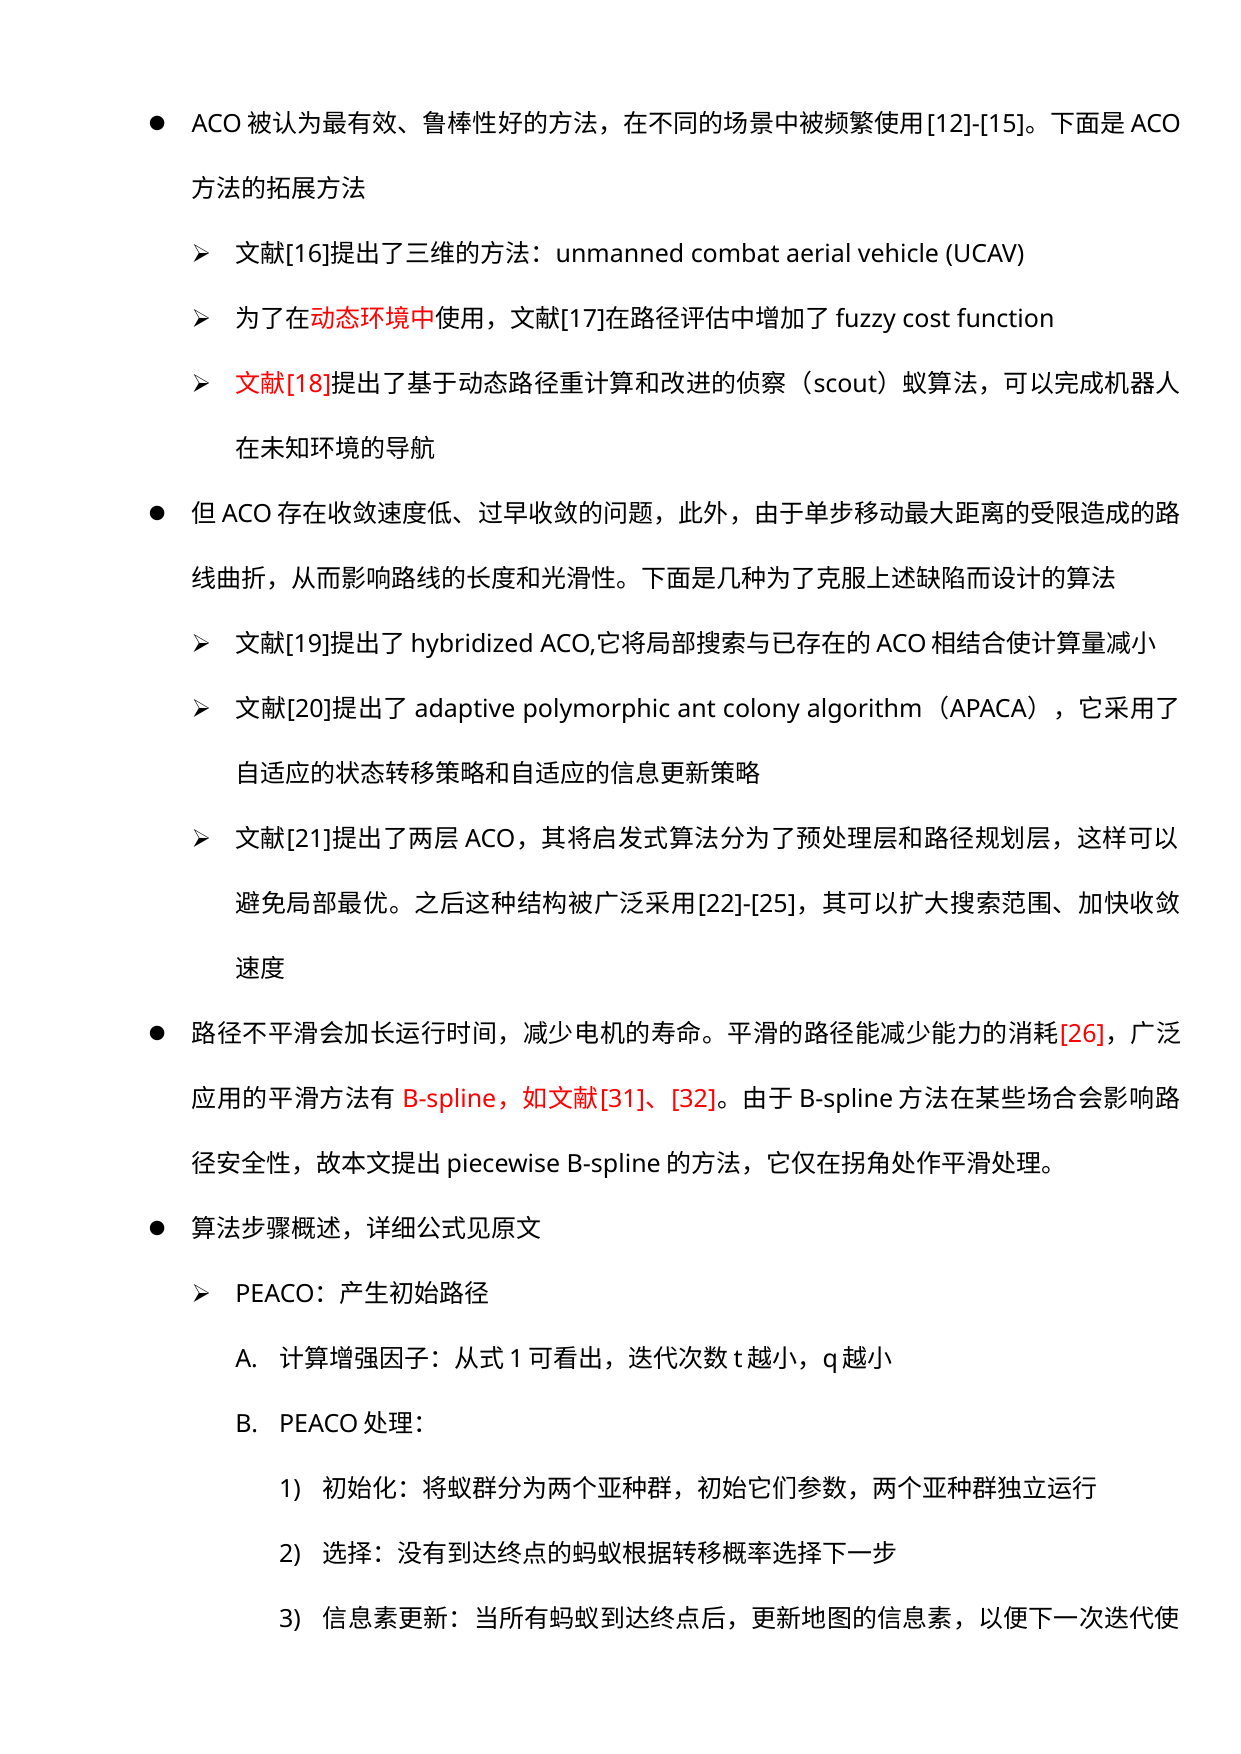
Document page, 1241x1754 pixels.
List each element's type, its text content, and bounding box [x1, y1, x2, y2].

list 文献[16]提出了三维的方法：unmanned combat aerial vehicle (UCAV) [191, 219, 1181, 284]
list 为了在动态环境中使用，文献[17]在路径评估中增加了fuzzy cost function [191, 284, 1181, 349]
list ACO被认为最有效、鲁棒性好的方法，在不同的场景中被频繁使用[12]-[15]。下面是ACO方法的拓展方法 [148, 89, 1181, 219]
list 文献[21]提出了两层ACO，其将启发式算法分为了预处理层和路径规划层，这样可以避免局部最优。之后这种结构被广泛采用[22]-[25]，其可以扩大搜索范围、加快收敛速度 [191, 804, 1181, 999]
list 路径不平滑会加长运行时间，减少电机的寿命。平滑的路径能减少能力的消耗[26]，广泛应用的平滑方法有B-spline，如文献[31]、[32]。由于B-spline方法在某些场合会影响路径安全性，故本文提出piecewise B-spline的方法，它仅在拐角处作平滑处理。 [148, 999, 1181, 1194]
list 计算增强因子：从式1可看出，迭代次数t越小，q越小 [235, 1324, 1181, 1389]
list 文献[19]提出了hybridized ACO,它将局部搜索与已存在的ACO相结合使计算量减小 [191, 609, 1181, 674]
list PEACO：产生初始路径 [191, 1259, 1181, 1324]
list 算法步骤概述，详细公式见原文 [148, 1194, 1181, 1259]
list PEACO处理： [235, 1389, 1181, 1454]
list 文献[18]提出了基于动态路径重计算和改进的侦察（scout）蚁算法，可以完成机器人在未知环境的导航 [191, 349, 1181, 479]
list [279, 1584, 1181, 1649]
list 文献[20]提出了adaptive polymorphic ant colony algorithm（APACA），它采用了自适应的状态转移策略和自适应的信息更新策略 [191, 674, 1181, 804]
list 选择：没有到达终点的蚂蚁根据转移概率选择下一步 [279, 1519, 1181, 1584]
list 但ACO存在收敛速度低、过早收敛的问题，此外，由于单步移动最大距离的受限造成的路线曲折，从而影响路线的长度和光滑性。下面是几种为了克服上述缺陷而设计的算法 [148, 479, 1181, 609]
list 初始化：将蚁群分为两个亚种群，初始它们参数，两个亚种群独立运行 [279, 1454, 1181, 1519]
